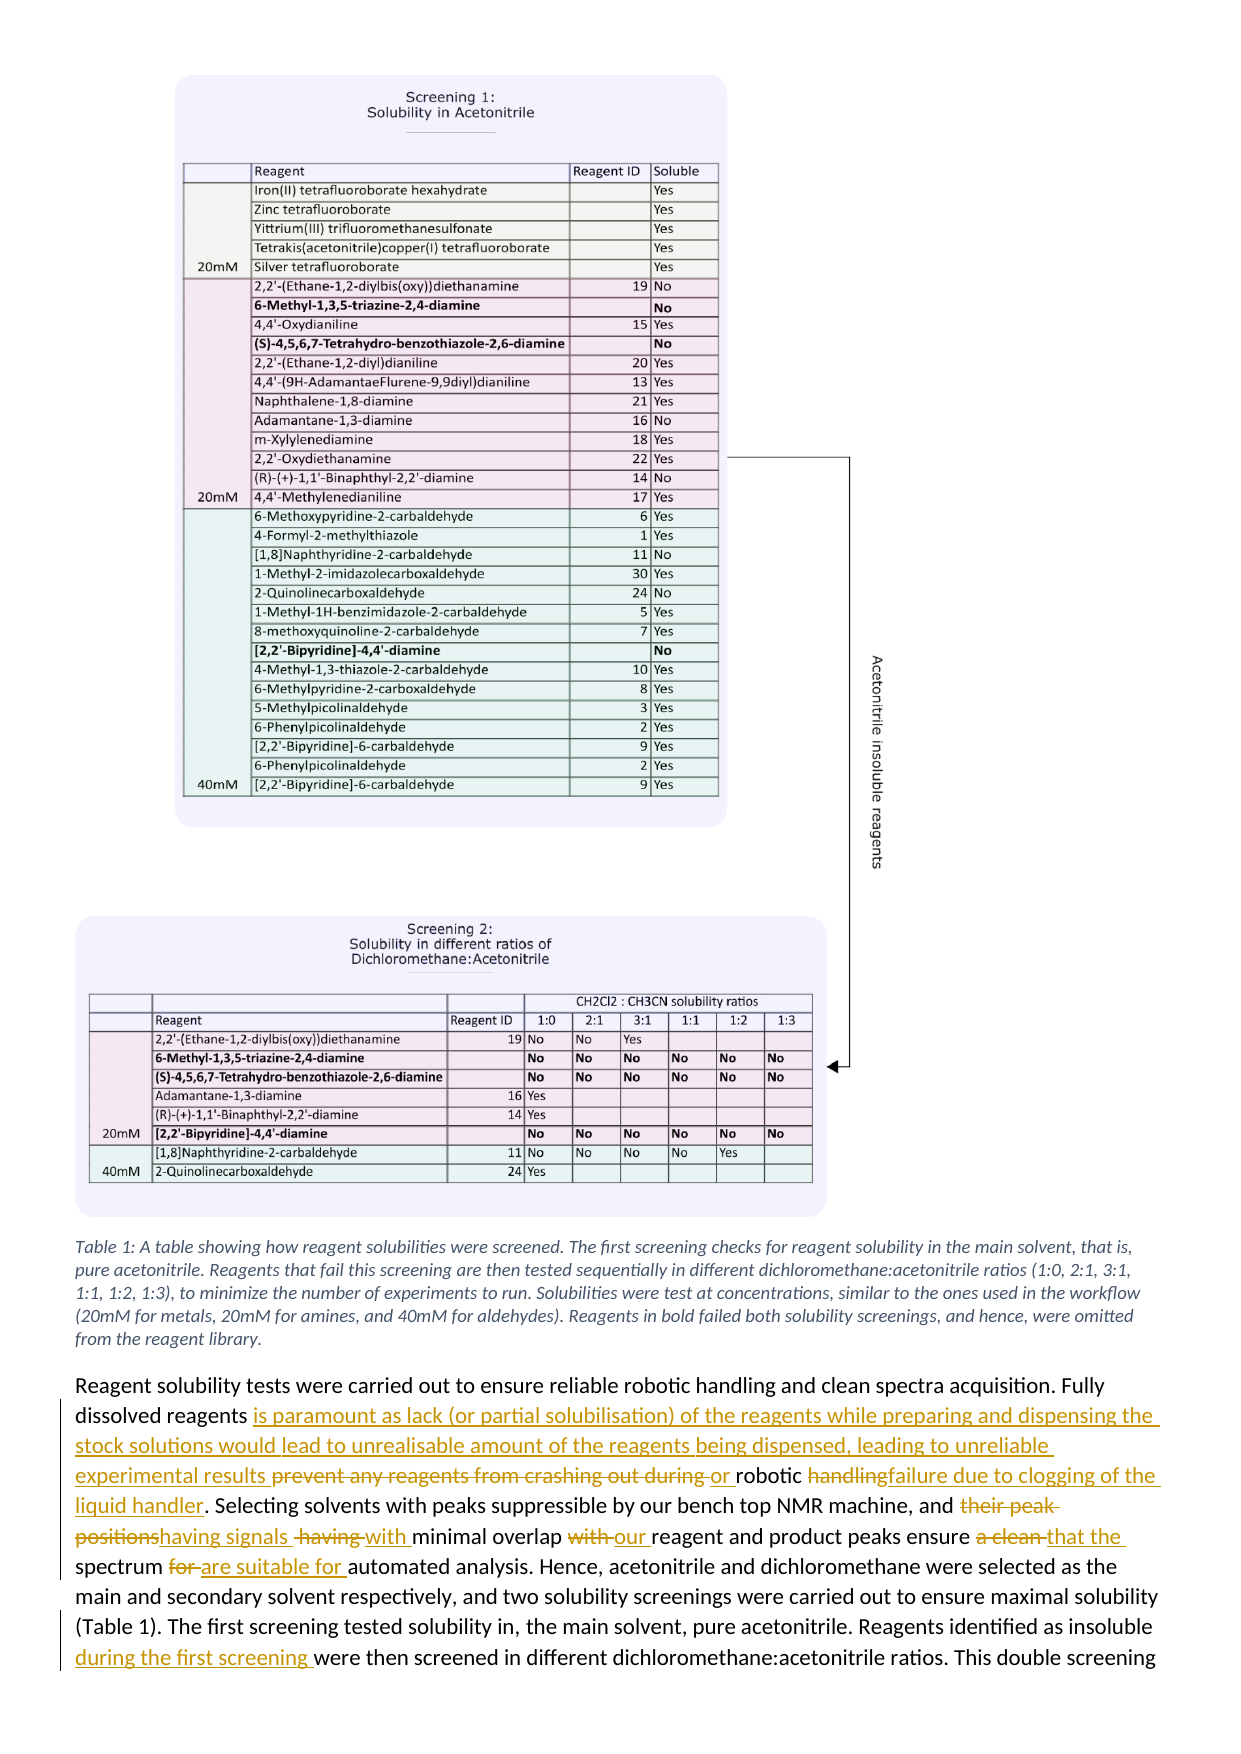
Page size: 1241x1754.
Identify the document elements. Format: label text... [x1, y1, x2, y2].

text Table : A table showing how reagent solubilities were screened. The first screening checks for reagent solubility in the main solvent, that is, pure acetonitrile. Reagents that fail this screening are then tested sequentially in different dichloromethane:acetonitrile ratios (1:0, 2:1, 3:1, 1:1, 1:2, 1:3), to minimize the number of experiments to run. Solubilities were test at concentrations, similar to the ones used in the workflow (20mM for metals, 20mM for amines, and 40mM for aldehydes). Reagents in bold failed both solubility screenings, and hence, were omitted from the reagent library. [75, 1235, 1165, 1350]
picture [75, 75, 883, 1217]
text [75, 1371, 1165, 1671]
